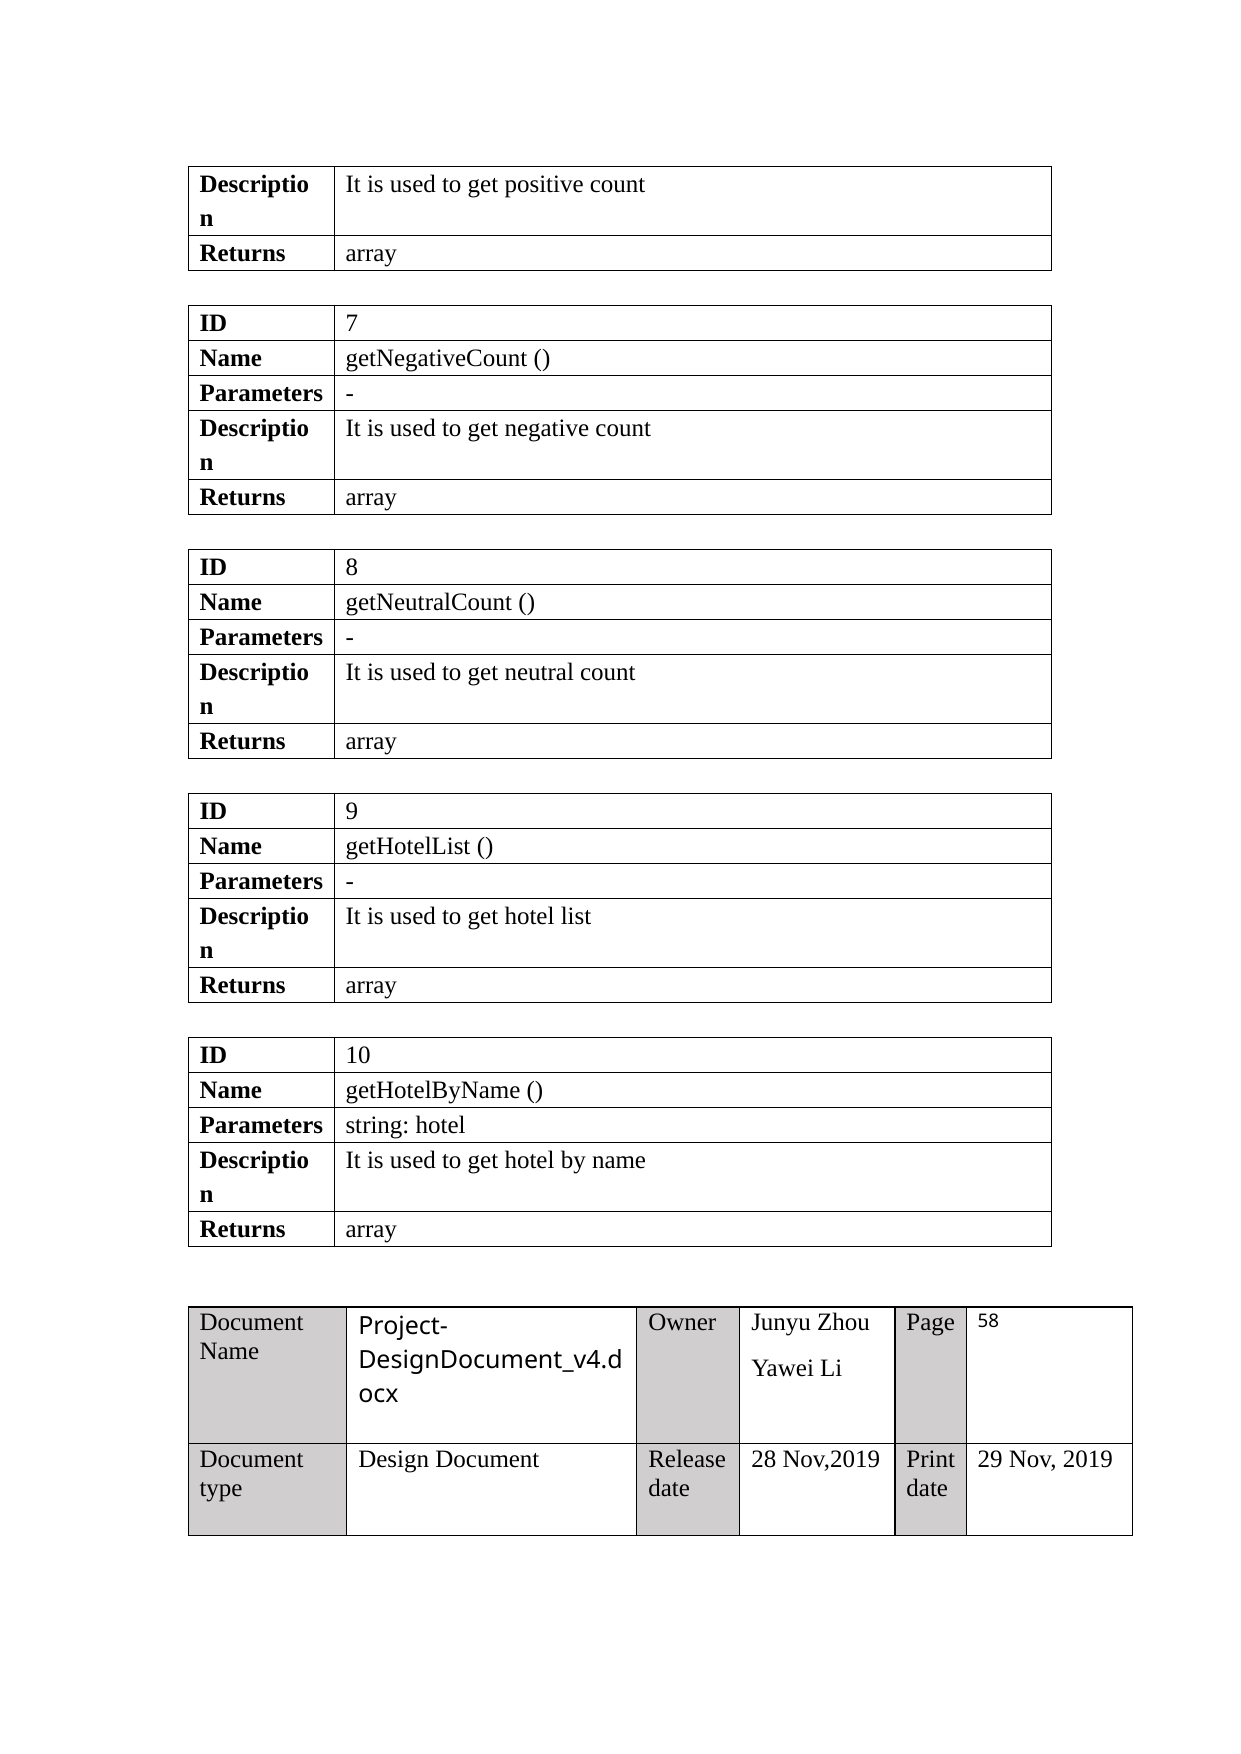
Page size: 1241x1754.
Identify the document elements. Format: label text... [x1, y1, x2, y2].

table_cell Parameters [189, 376, 334, 410]
table_header 7 [335, 306, 1051, 340]
table_cell Parameters [189, 1108, 334, 1142]
table_cell Name [189, 829, 334, 863]
table_cell Returns [189, 724, 334, 758]
table_cell It is used to get neutral count [335, 655, 1051, 723]
table_cell Parameters [189, 864, 334, 898]
table_cell Parameters [189, 620, 334, 654]
table_cell array [335, 968, 1051, 1002]
table_cell array [335, 480, 1051, 514]
table_cell getHotelList () [335, 829, 1051, 863]
table_cell Description [189, 411, 334, 479]
table_header ID [189, 794, 334, 828]
table_header 8 [335, 550, 1051, 584]
table_header 9 [335, 794, 1051, 828]
table_cell string: hotel [335, 1108, 1051, 1142]
table_cell Name [189, 1073, 334, 1107]
table_cell Description [189, 1143, 334, 1211]
table_cell Description [189, 899, 334, 967]
table_cell Description [189, 655, 334, 723]
table_cell Returns [189, 480, 334, 514]
table_cell getNegativeCount () [335, 341, 1051, 375]
table_cell Returns [189, 968, 334, 1002]
table_cell array [335, 724, 1051, 758]
table_cell It is used to get hotel by name [335, 1143, 1051, 1211]
table_cell getHotelByName () [335, 1073, 1051, 1107]
table_cell - [335, 376, 1051, 410]
table_cell array [335, 236, 1051, 270]
table_header 10 [335, 1038, 1051, 1072]
table_cell It is used to get hotel list [335, 899, 1051, 967]
table_header ID [189, 1038, 334, 1072]
table_cell It is used to get positive count [335, 167, 1051, 235]
table_header ID [189, 306, 334, 340]
table_cell Name [189, 585, 334, 619]
table_cell Returns [189, 236, 334, 270]
table_cell - [335, 620, 1051, 654]
table_cell Name [189, 341, 334, 375]
table_cell - [335, 864, 1051, 898]
table_cell Returns [189, 1212, 334, 1246]
table_cell Description [189, 167, 334, 235]
table_header ID [189, 550, 334, 584]
table_cell getNeutralCount () [335, 585, 1051, 619]
table_cell It is used to get negative count [335, 411, 1051, 479]
table_cell array [335, 1212, 1051, 1246]
